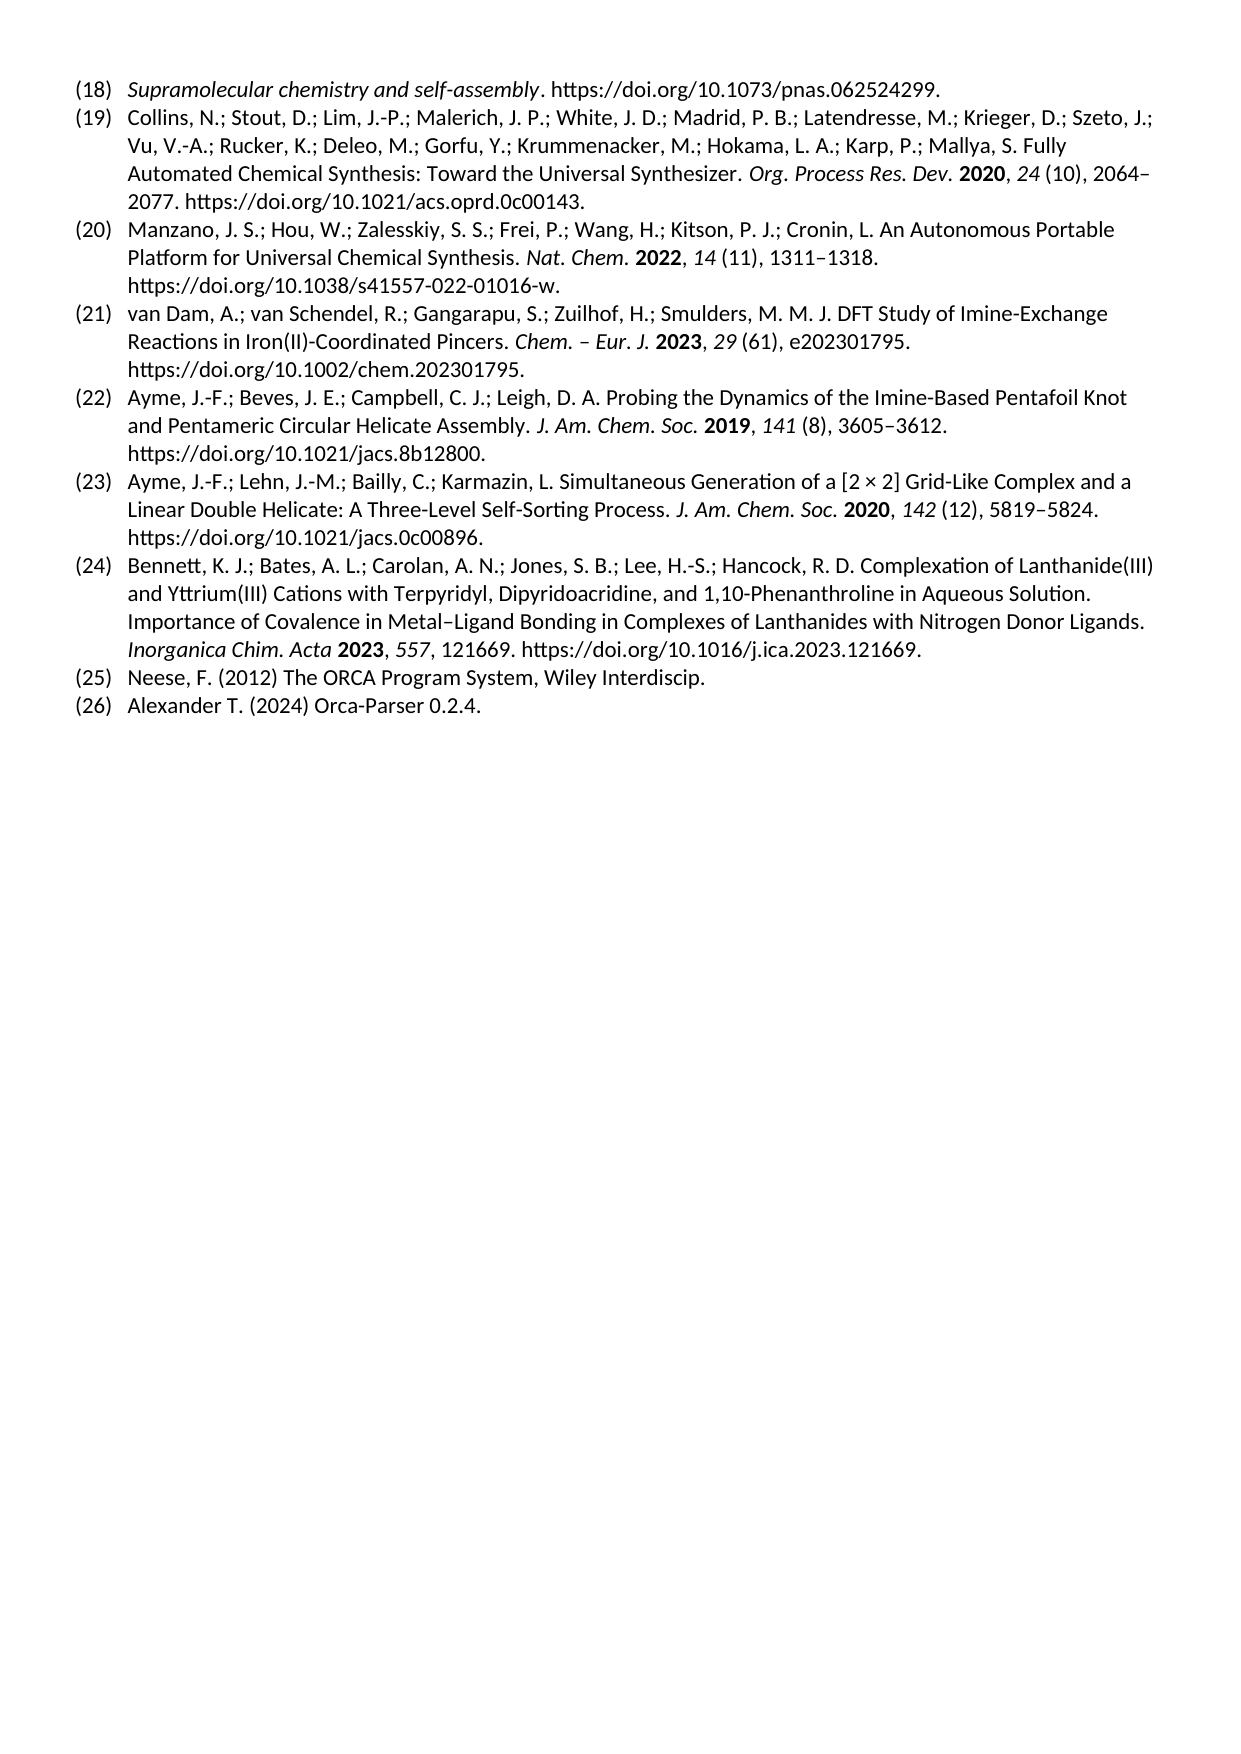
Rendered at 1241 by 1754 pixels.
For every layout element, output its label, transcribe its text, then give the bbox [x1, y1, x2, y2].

text (20) Manzano, J. S.; Hou, W.; Zalesskiy, S. S.; Frei, P.; Wang, H.; Kitson, P. J.; Cronin, L. An Autonomous Portable Platform for Universal Chemical Synthesis. Nat. Chem. 2022, 14 (11), 1311–1318. https://doi.org/10.1038/s41557-022-01016-w. [75, 215, 1165, 299]
text (23) Ayme, J.-F.; Lehn, J.-M.; Bailly, C.; Karmazin, L. Simultaneous Generation of a [2 × 2] Grid-Like Complex and a Linear Double Helicate: A Three-Level Self-Sorting Process. J. Am. Chem. Soc. 2020, 142 (12), 5819–5824. https://doi.org/10.1021/jacs.0c00896. [75, 467, 1165, 551]
text (25) Neese, F. (2012) The ORCA Program System, Wiley Interdiscip. [75, 663, 1165, 691]
text (19) Collins, N.; Stout, D.; Lim, J.-P.; Malerich, J. P.; White, J. D.; Madrid, P. B.; Latendresse, M.; Krieger, D.; Szeto, J.; Vu, V.-A.; Rucker, K.; Deleo, M.; Gorfu, Y.; Krummenacker, M.; Hokama, L. A.; Karp, P.; Mallya, S. Fully Automated Chemical Synthesis: Toward the Universal Synthesizer. Org. Process Res. Dev. 2020, 24 (10), 2064–2077. https://doi.org/10.1021/acs.oprd.0c00143. [75, 103, 1165, 215]
text (22) Ayme, J.-F.; Beves, J. E.; Campbell, C. J.; Leigh, D. A. Probing the Dynamics of the Imine-Based Pentafoil Knot and Pentameric Circular Helicate Assembly. J. Am. Chem. Soc. 2019, 141 (8), 3605–3612. https://doi.org/10.1021/jacs.8b12800. [75, 383, 1165, 467]
text (24) Bennett, K. J.; Bates, A. L.; Carolan, A. N.; Jones, S. B.; Lee, H.-S.; Hancock, R. D. Complexation of Lanthanide(III) and Yttrium(III) Cations with Terpyridyl, Dipyridoacridine, and 1,10-Phenanthroline in Aqueous Solution. Importance of Covalence in Metal–Ligand Bonding in Complexes of Lanthanides with Nitrogen Donor Ligands. Inorganica Chim. Acta 2023, 557, 121669. https://doi.org/10.1016/j.ica.2023.121669. [75, 551, 1165, 663]
text (18) Supramolecular chemistry and self-assembly. https://doi.org/10.1073/pnas.062524299. [75, 75, 1165, 103]
text (26) Alexander T. (2024) Orca-Parser 0.2.4. [75, 691, 1165, 719]
text (21) van Dam, A.; van Schendel, R.; Gangarapu, S.; Zuilhof, H.; Smulders, M. M. J. DFT Study of Imine-Exchange Reactions in Iron(II)-Coordinated Pincers. Chem. – Eur. J. 2023, 29 (61), e202301795. https://doi.org/10.1002/chem.202301795. [75, 299, 1165, 383]
